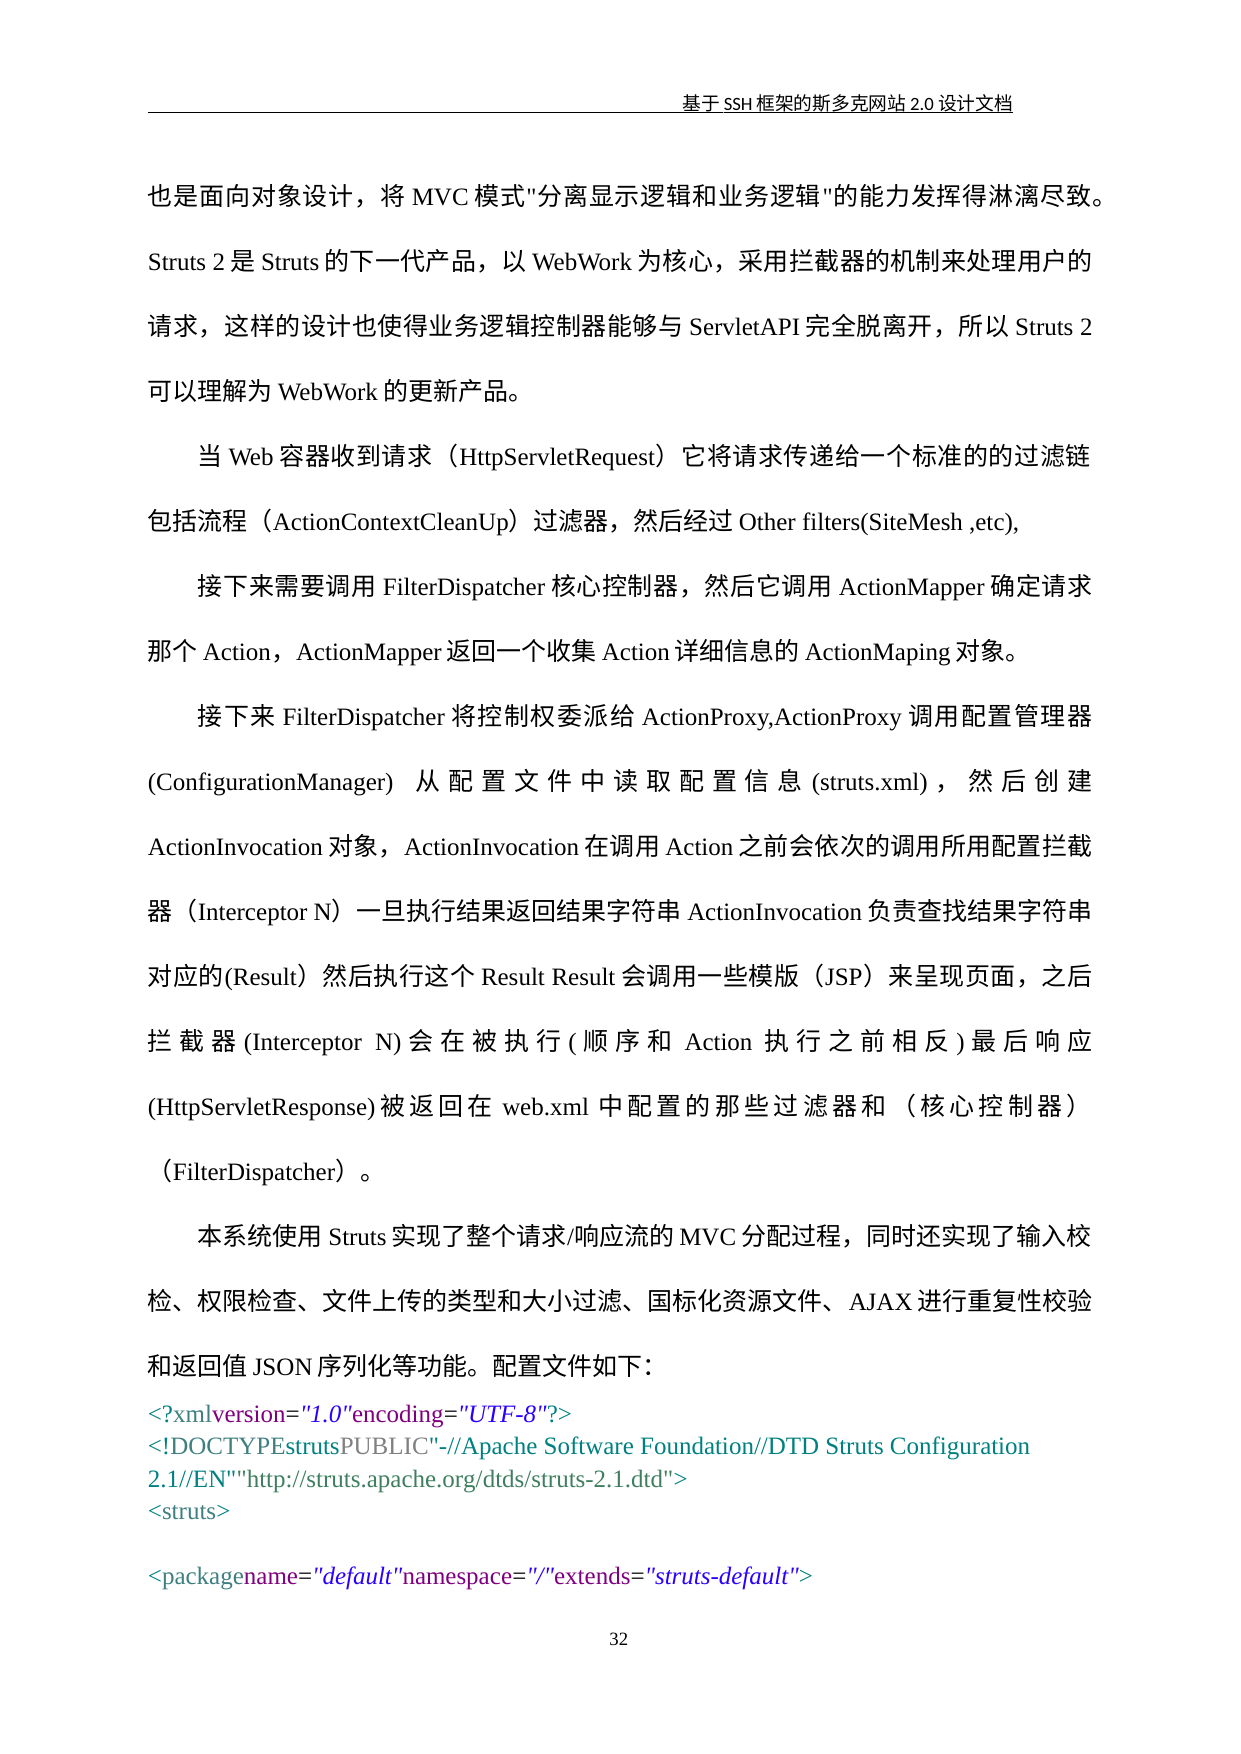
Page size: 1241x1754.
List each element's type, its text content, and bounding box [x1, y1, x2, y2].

text <struts> [148, 1494, 1092, 1527]
text <packagename="default"namespace="/"extends="struts-default"> [148, 1559, 1092, 1592]
text 接下来FilterDispatcher将控制权委派给ActionProxy,ActionProxy调用配置管理器(ConfigurationManager) 从配置文件中读取配置信息(struts.xml)，然后创建ActionInvocation对象，ActionInvocation在调用Action之前会依次的调用所用配置拦截器（Interceptor N）一旦执行结果返回结果字符串ActionInvocation负责查找结果字符串对应的(Result）然后执行这个Result Result会调用一些模版（JSP）来呈现页面，之后拦截器(Interceptor N)会在被执行(顺序和Action执行之前相反)最后响应(HttpServletResponse)被返回在web.xml中配置的那些过滤器和（核心控制器）（FilterDispatcher）。 [148, 682, 1092, 1202]
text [148, 162, 1092, 422]
text 接下来需要调用FilterDispatcher核心控制器，然后它调用ActionMapper确定请求那个Action，ActionMapper返回一个收集Action详细信息的ActionMaping对象。 [148, 552, 1092, 682]
text 本系统使用Struts实现了整个请求/响应流的MVC分配过程，同时还实现了输入校检、权限检查、文件上传的类型和大小过滤、国标化资源文件、AJAX进行重复性校验和返回值JSON序列化等功能。配置文件如下： [148, 1202, 1092, 1397]
text 当Web容器收到请求（HttpServletRequest）它将请求传递给一个标准的的过滤链包括流程（ActionContextCleanUp）过滤器，然后经过Other filters(SiteMesh ,etc), [148, 422, 1092, 552]
text <!DOCTYPEstrutsPUBLIC"-//Apache Software Foundation//DTD Struts Configuration 2.1//EN""http://struts.apache.org/dtds/struts-2.1.dtd"> [148, 1429, 1092, 1494]
text <?xmlversion="1.0"encoding="UTF-8"?> [148, 1397, 1092, 1429]
